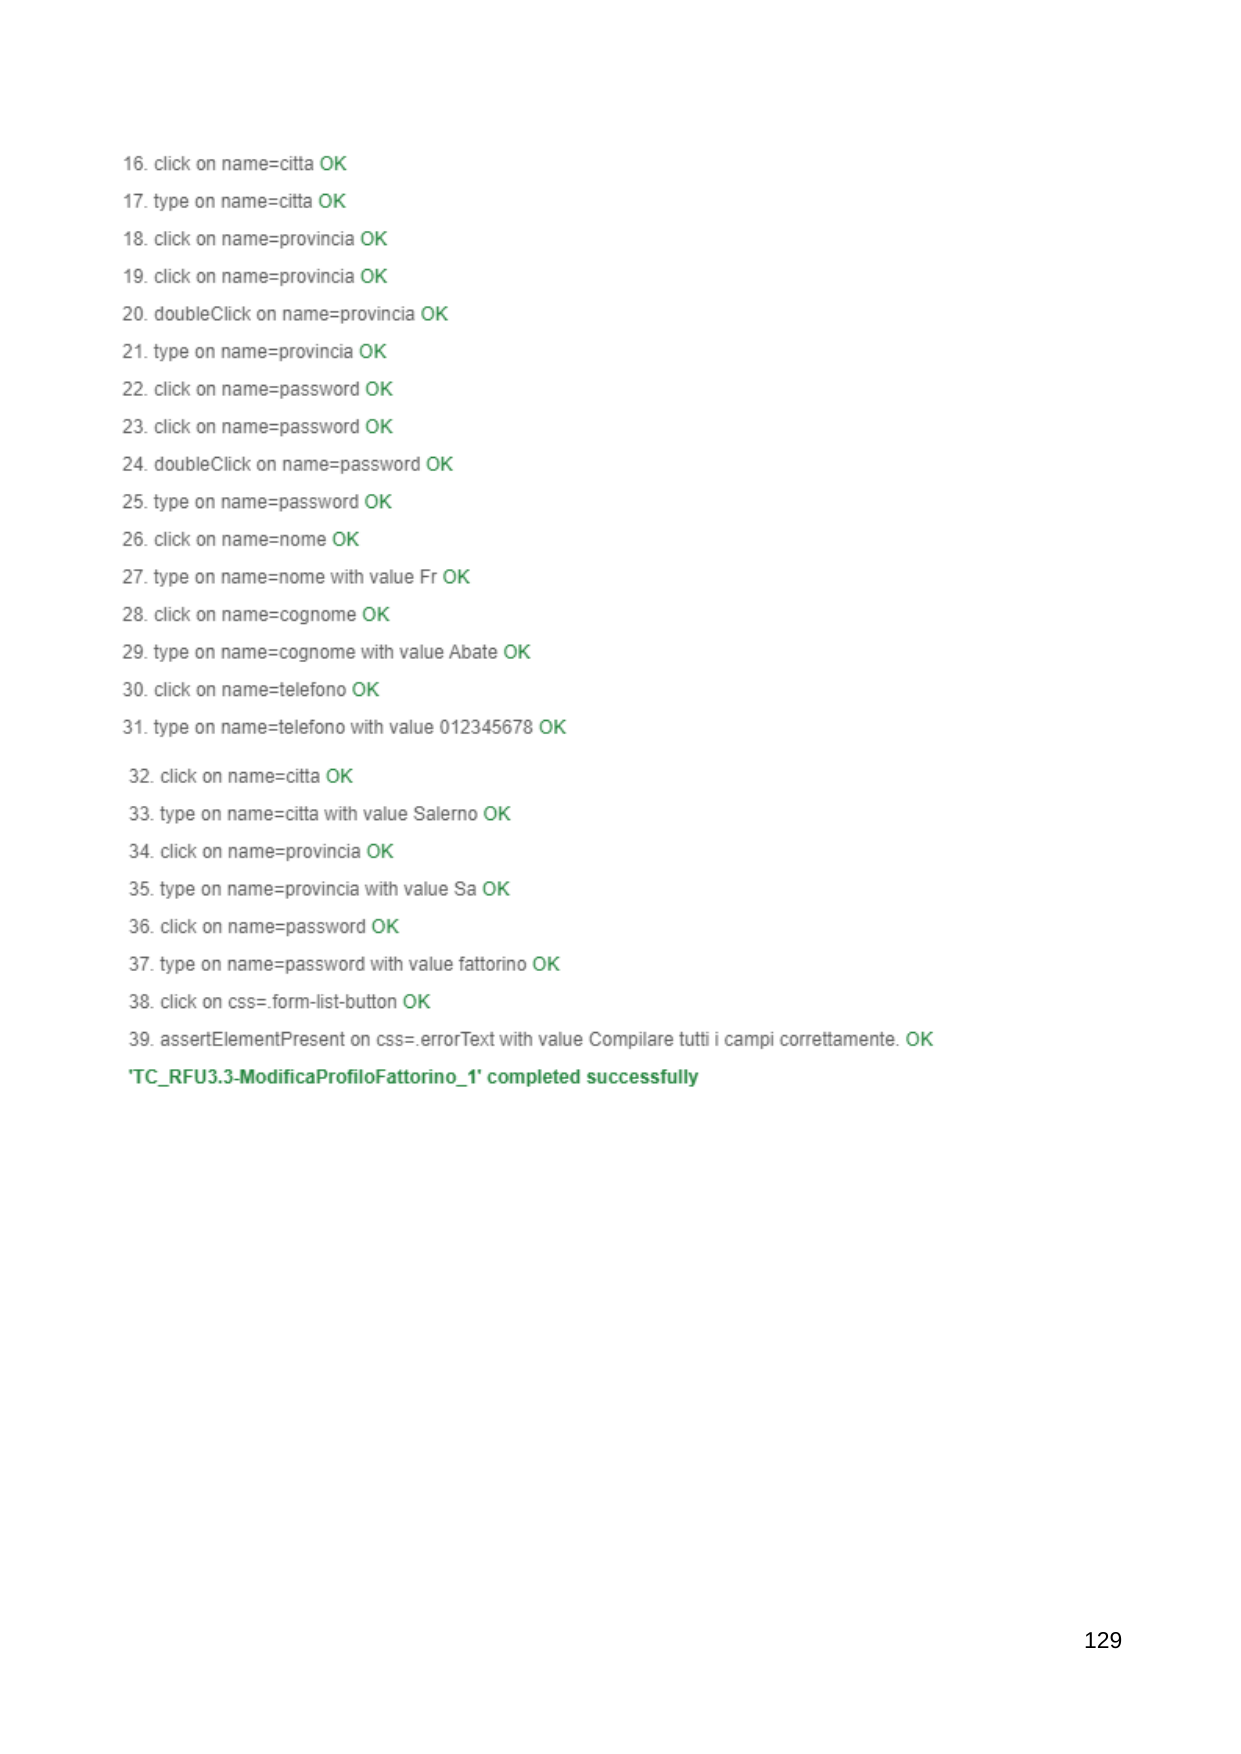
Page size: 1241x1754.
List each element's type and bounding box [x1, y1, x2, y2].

picture [118, 147, 578, 745]
picture [118, 758, 944, 1090]
